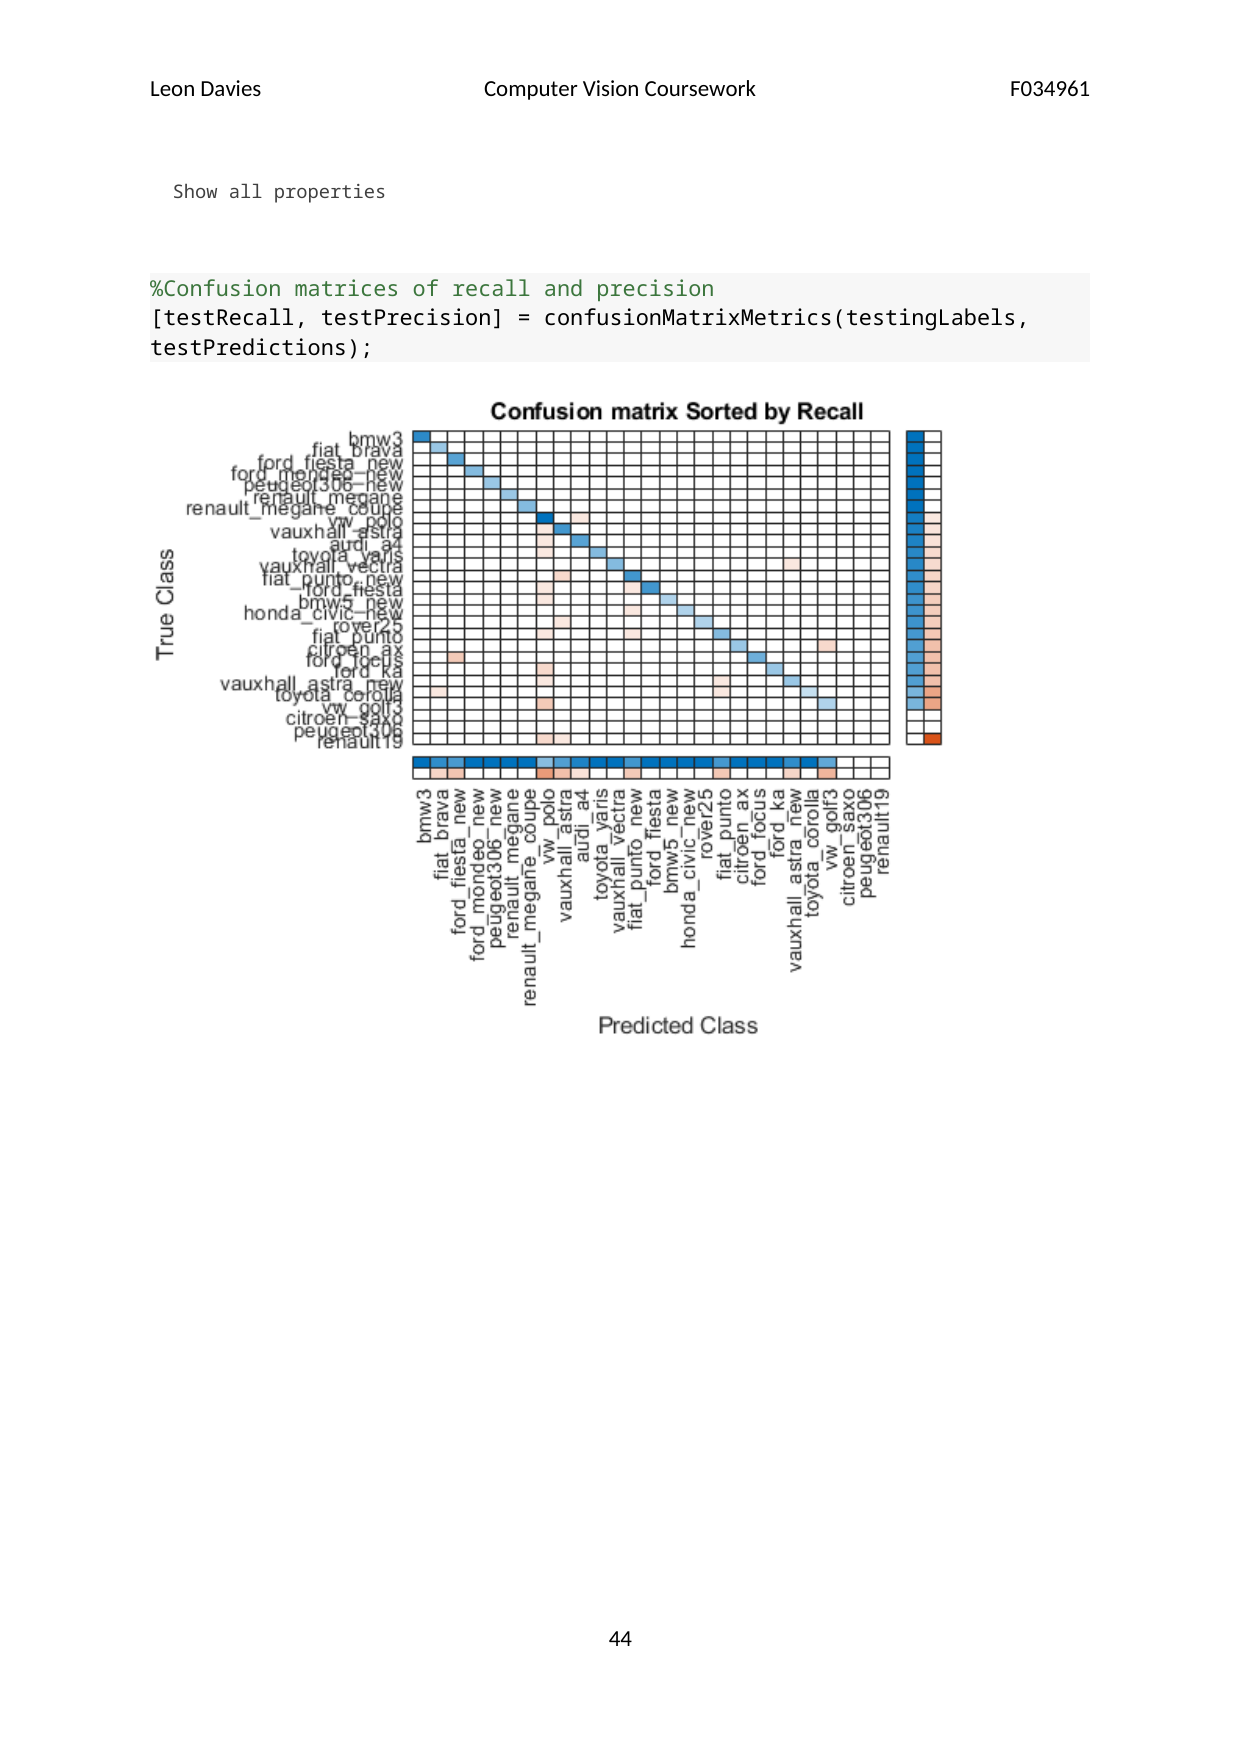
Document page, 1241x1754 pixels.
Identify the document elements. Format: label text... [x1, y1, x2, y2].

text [150, 150, 1090, 204]
picture [150, 382, 1025, 1040]
text %Confusion matrices of recall and precision [150, 273, 1090, 302]
text [testRecall, testPrecision] = confusionMatrixMetrics(testingLabels, testPredictions); [150, 302, 1090, 362]
